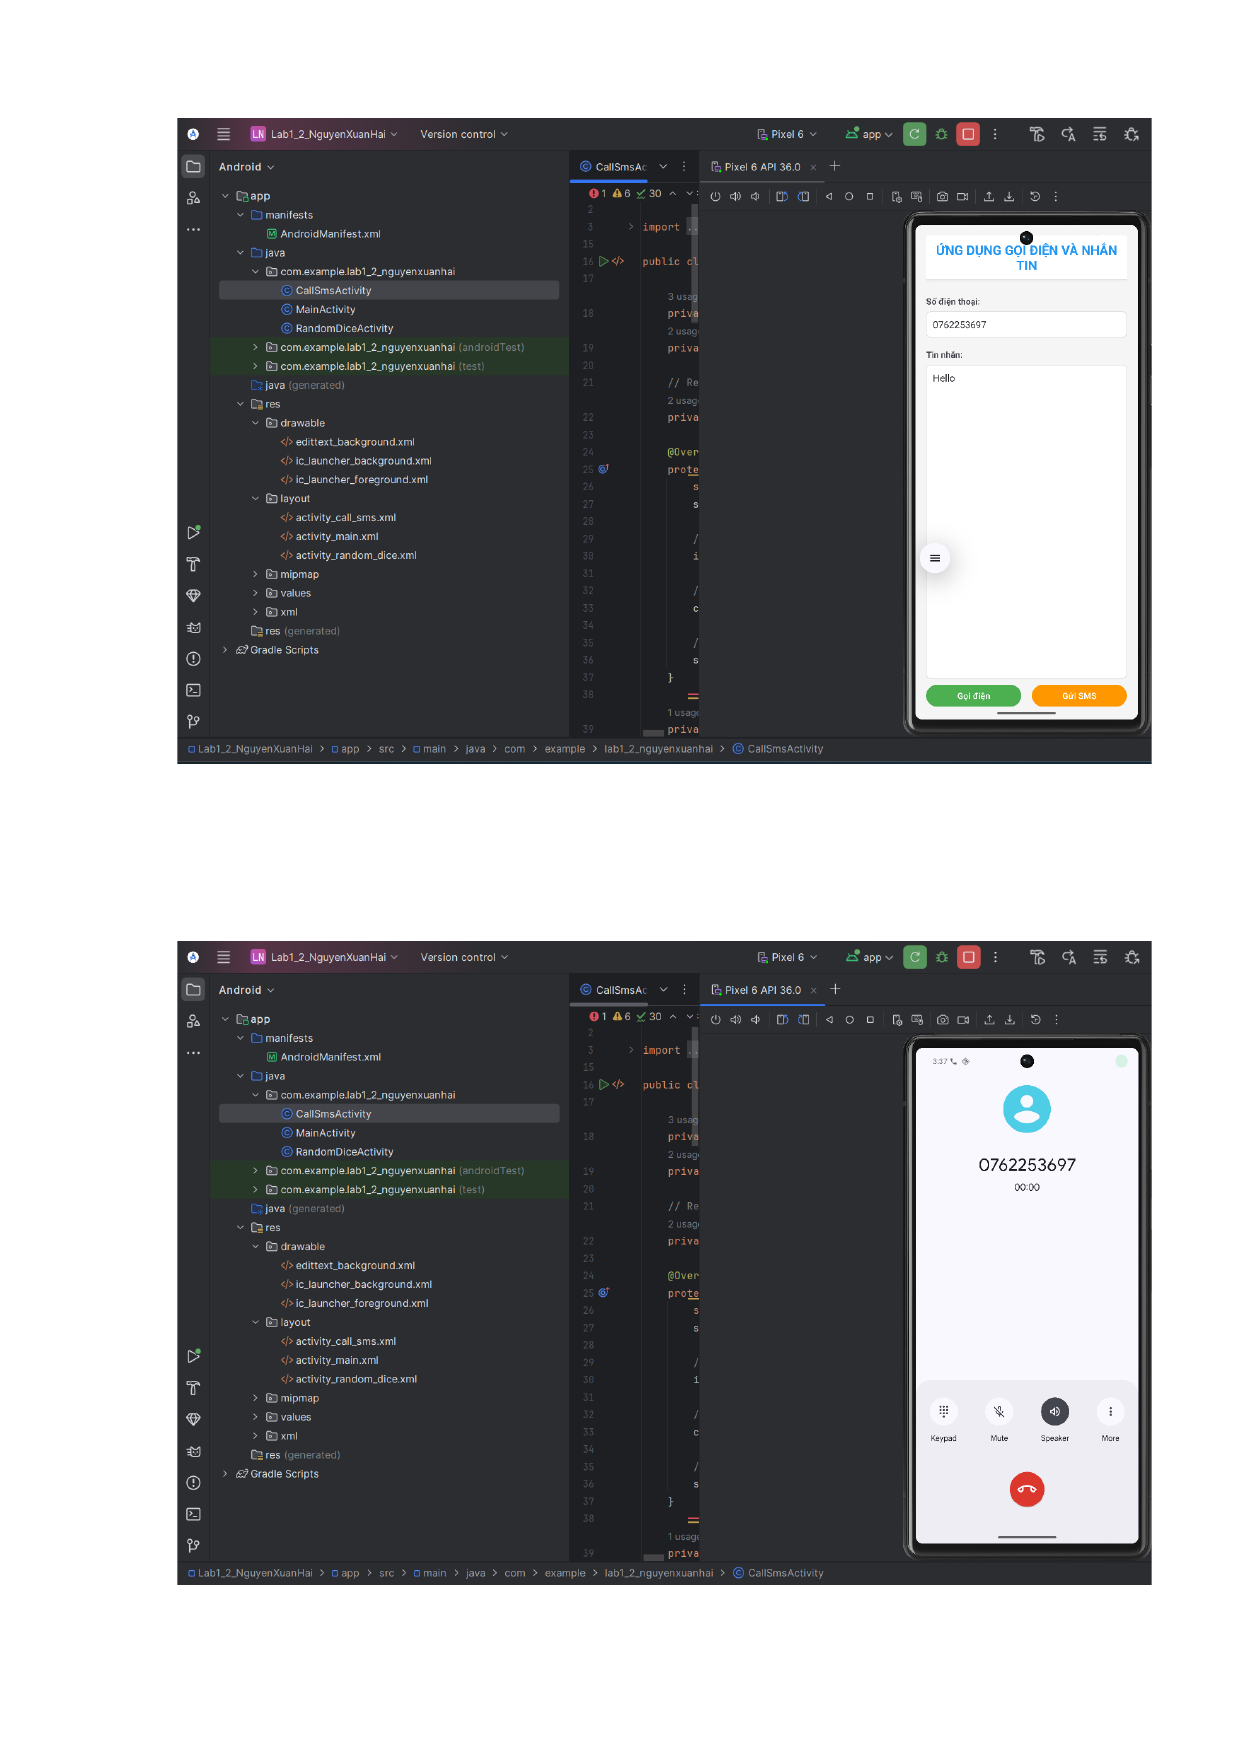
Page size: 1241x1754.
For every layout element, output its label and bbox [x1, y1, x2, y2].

picture [177, 118, 1152, 764]
picture [177, 941, 1152, 1585]
